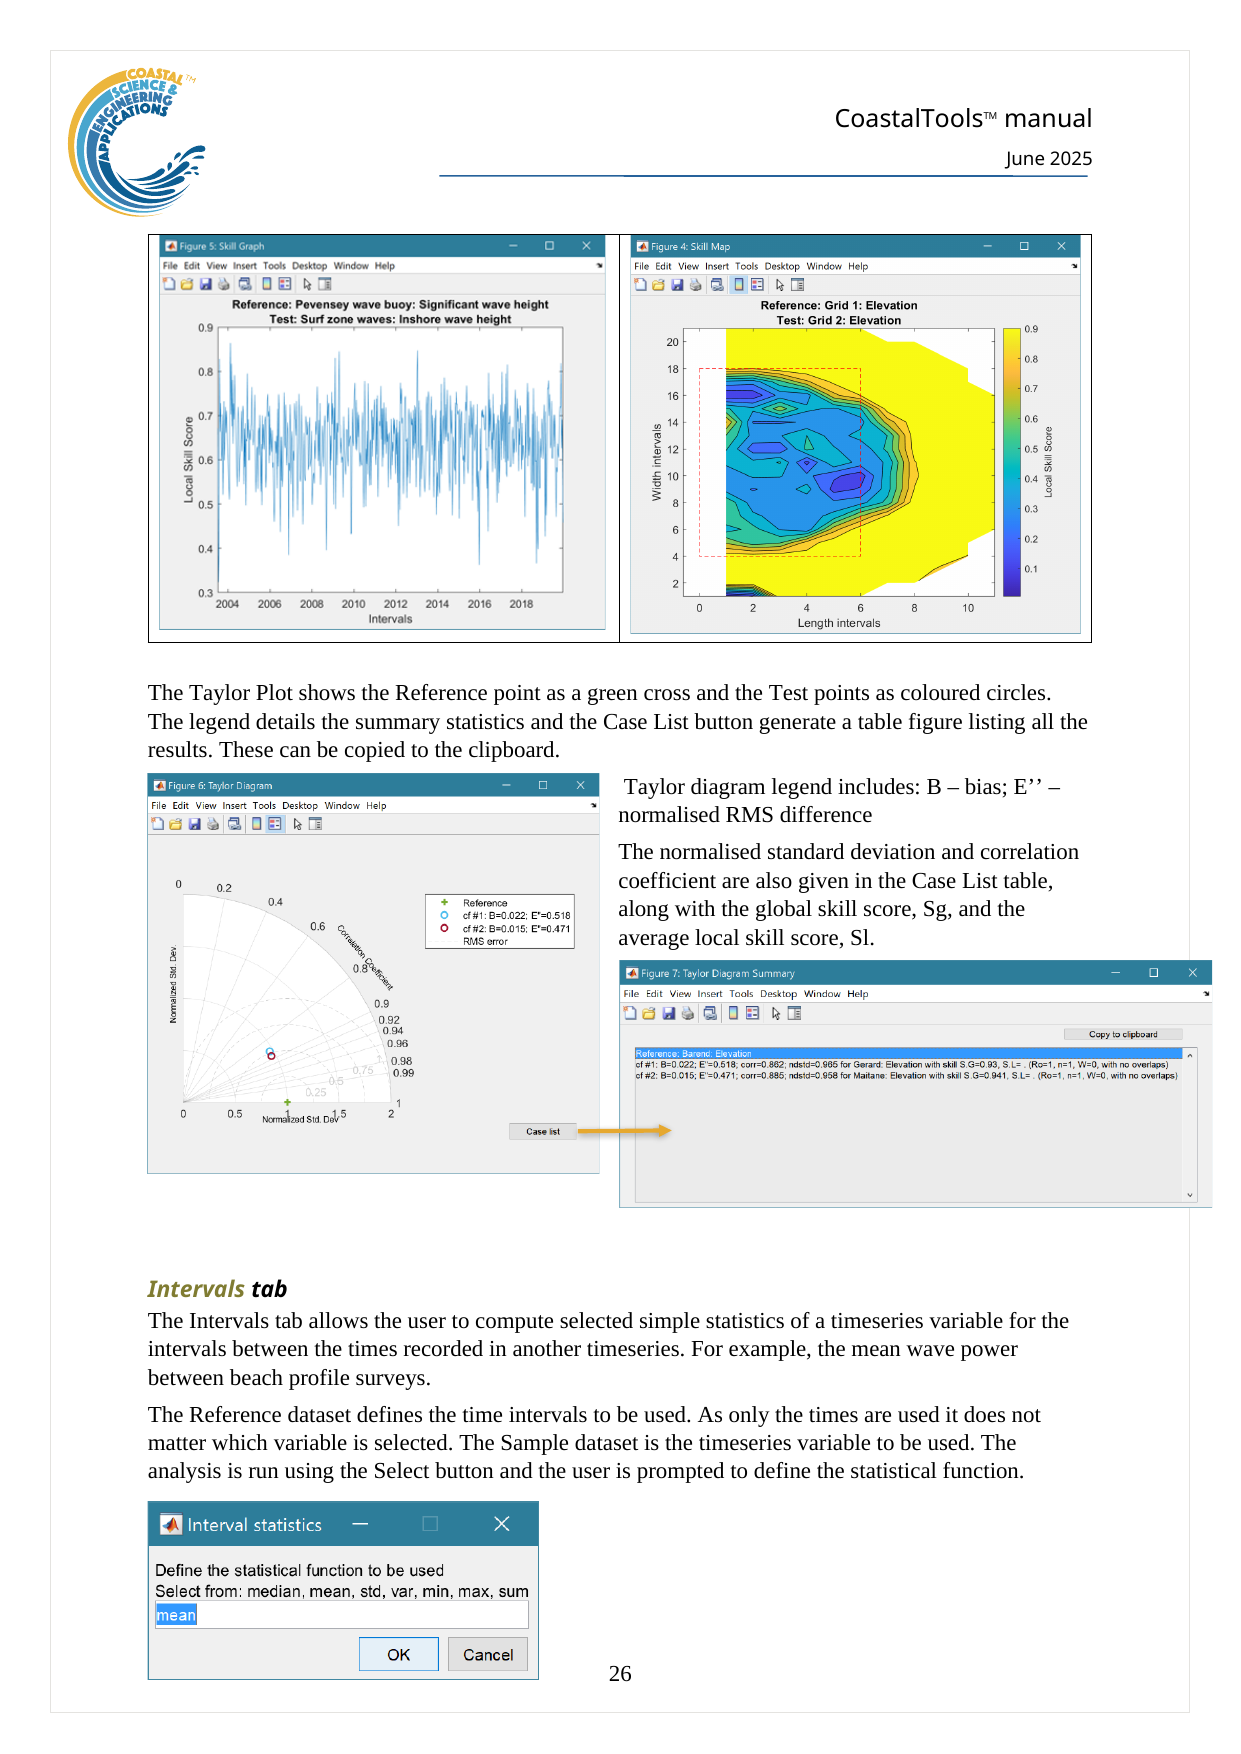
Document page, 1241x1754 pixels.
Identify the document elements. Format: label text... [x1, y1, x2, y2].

text Taylor diagram legend includes: B – bias; E’’ – normalised RMS difference [600, 773, 1093, 828]
picture [630, 235, 1081, 634]
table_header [620, 235, 1091, 642]
picture [159, 235, 606, 630]
picture [147, 773, 600, 1174]
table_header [149, 235, 619, 642]
text Intervals tab [148, 1273, 1093, 1304]
text The Reference dataset defines the time intervals to be used. As only the times are used it does not matter which variable is selected. The Sample dataset is the timeseries variable to be used. The analysis is run using the Select button and the user is prompted to define the statistical function. [148, 1401, 1093, 1484]
text The Intervals tab allows the user to compute selected simple statistics of a timeseries variable for the intervals between the times recorded in another timeseries. For example, the mean wave power between beach profile surveys. [148, 1307, 1093, 1390]
picture [619, 960, 1213, 1208]
text The normalised standard deviation and correlation coefficient are also given in the Case List table, along with the global skill score, Sg, and the average local skill score, Sl. [600, 838, 1093, 950]
text The Taylor Plot shows the Reference point as a green cross and the Test points as coloured circles. The legend details the summary statistics and the Case List button generate a table figure listing all the results. These can be copied to the clipboard. [148, 679, 1093, 763]
picture [147, 1501, 539, 1680]
